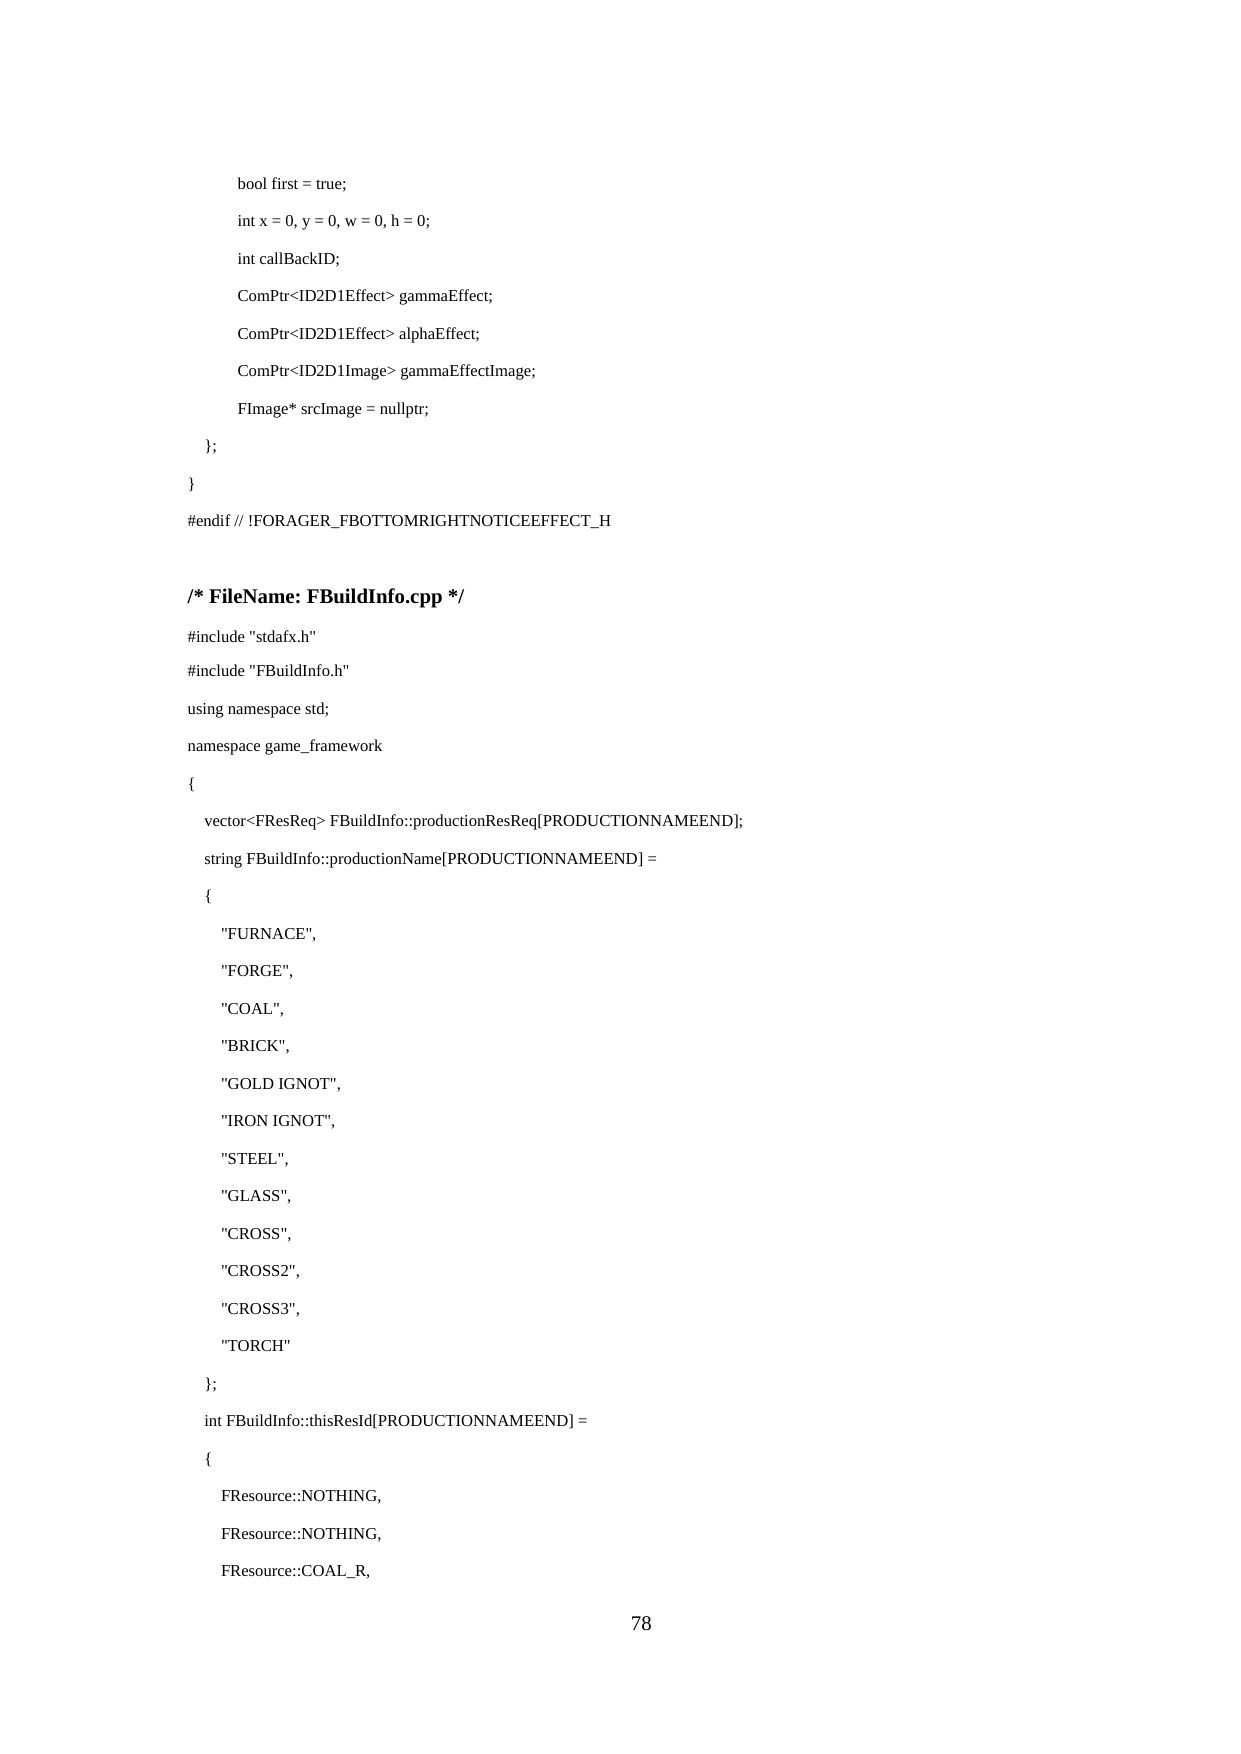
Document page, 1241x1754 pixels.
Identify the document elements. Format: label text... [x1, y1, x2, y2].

text /* FileName: FBuildInfo.cpp */ [187, 577, 1053, 614]
text } [187, 464, 1053, 502]
text ComPtr<ID2D1Effect> alphaEffect; [187, 314, 1053, 352]
text "CROSS", [187, 1214, 1053, 1252]
text "CROSS2", [187, 1252, 1053, 1289]
text #include "FBuildInfo.h" [187, 652, 1053, 689]
text FResource::NOTHING, [187, 1514, 1053, 1552]
text { [187, 764, 1053, 802]
text "GLASS", [187, 1177, 1053, 1214]
text "TORCH" [187, 1327, 1053, 1364]
text using namespace std; [187, 689, 1053, 727]
text int x = 0, y = 0, w = 0, h = 0; [187, 202, 1053, 239]
text bool first = true; [187, 164, 1053, 202]
text string FBuildInfo::productionName[PRODUCTIONNAMEEND] = [187, 839, 1053, 877]
text }; [187, 427, 1053, 464]
text vector<FResReq> FBuildInfo::productionResReq[PRODUCTIONNAMEEND]; [187, 802, 1053, 839]
text "COAL", [187, 989, 1053, 1027]
text "STEEL", [187, 1139, 1053, 1177]
text namespace game_framework [187, 727, 1053, 764]
text { [187, 1439, 1053, 1477]
text FResource::COAL_R, [187, 1552, 1053, 1589]
text FResource::NOTHING, [187, 1477, 1053, 1514]
text int FBuildInfo::thisResId[PRODUCTIONNAMEEND] = [187, 1402, 1053, 1439]
text FImage* srcImage = nullptr; [187, 389, 1053, 427]
text ComPtr<ID2D1Effect> gammaEffect; [187, 277, 1053, 314]
text "FORGE", [187, 952, 1053, 989]
text "BRICK", [187, 1027, 1053, 1064]
text "FURNACE", [187, 914, 1053, 952]
text ComPtr<ID2D1Image> gammaEffectImage; [187, 352, 1053, 389]
text "IRON IGNOT", [187, 1102, 1053, 1139]
text "CROSS3", [187, 1289, 1053, 1327]
text { [187, 877, 1053, 914]
text }; [187, 1364, 1053, 1402]
text int callBackID; [187, 239, 1053, 277]
text "GOLD IGNOT", [187, 1064, 1053, 1102]
text ﻿#include "stdafx.h" [187, 614, 1053, 652]
text #endif // !FORAGER_FBOTTOMRIGHTNOTICEEFFECT_H [187, 502, 1053, 539]
